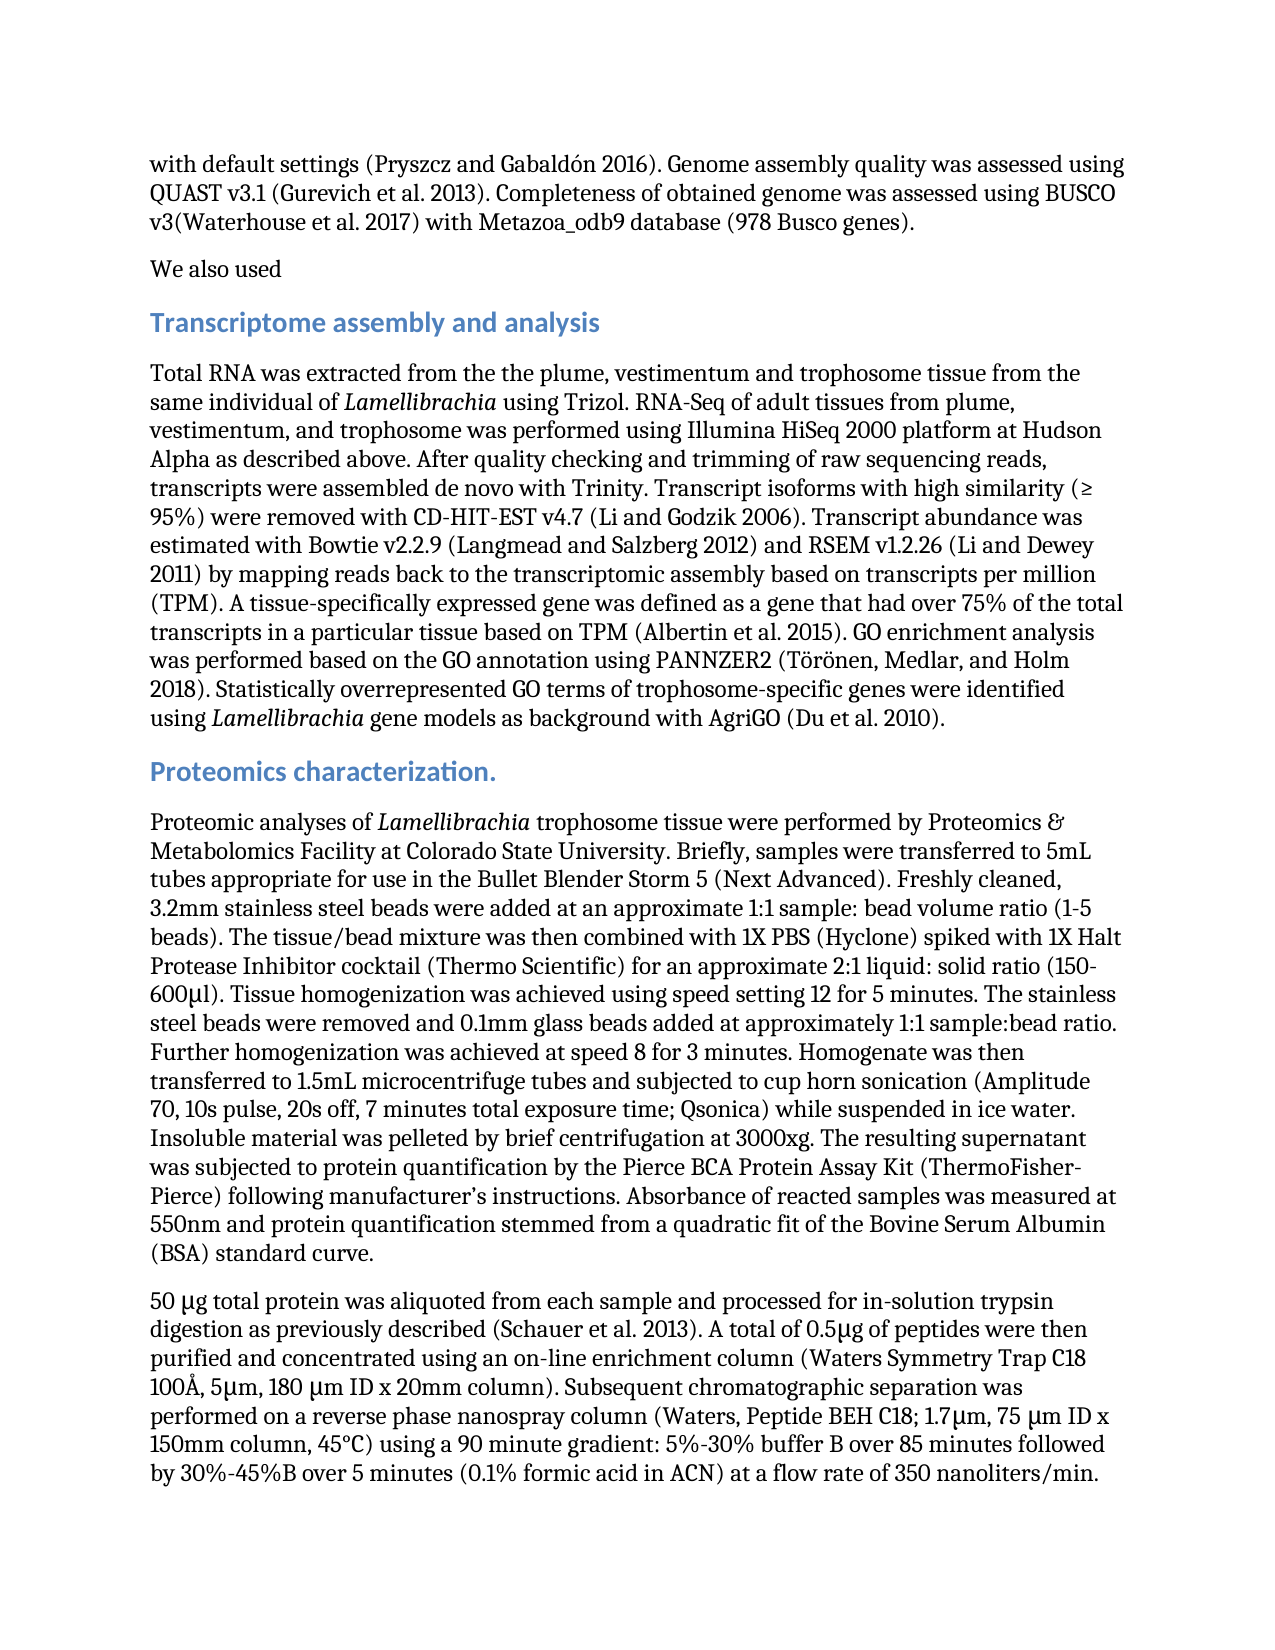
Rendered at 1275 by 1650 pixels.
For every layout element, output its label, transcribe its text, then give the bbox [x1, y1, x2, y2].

subtitle Proteomics characterization. [150, 753, 1125, 789]
subtitle Transcriptome assembly and analysis [150, 304, 1125, 340]
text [150, 150, 1125, 236]
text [150, 1287, 1125, 1488]
text We also used [150, 255, 1125, 284]
text Proteomic analyses of Lamellibrachia trophosome tissue were performed by Proteomics & Metabolomics Facility at Colorado State University. Briefly, samples were transferred to 5mL tubes appropriate for use in the Bullet Blender Storm 5 (Next Advanced). Freshly cleaned, 3.2mm stainless steel beads were added at an approximate 1:1 sample: bead volume ratio (1-5 beads). The tissue/bead mixture was then combined with 1X PBS (Hyclone) spiked with 1X Halt Protease Inhibitor cocktail (Thermo Scientific) for an approximate 2:1 liquid: solid ratio (150-600μl). Tissue homogenization was achieved using speed setting 12 for 5 minutes. The stainless steel beads were removed and 0.1mm glass beads added at approximately 1:1 sample:bead ratio. Further homogenization was achieved at speed 8 for 3 minutes. Homogenate was then transferred to 1.5mL microcentrifuge tubes and subjected to cup horn sonication (Amplitude 70, 10s pulse, 20s off, 7 minutes total exposure time; Qsonica) while suspended in ice water. Insoluble material was pelleted by brief centrifugation at 3000xg. The resulting supernatant was subjected to protein quantification by the Pierce BCA Protein Assay Kit (ThermoFisher-Pierce) following manufacturer’s instructions. Absorbance of reacted samples was measured at 550nm and protein quantification stemmed from a quadratic fit of the Bovine Serum Albumin (BSA) standard curve. [150, 808, 1125, 1268]
text Total RNA was extracted from the the plume, vestimentum and trophosome tissue from the same individual of Lamellibrachia using Trizol. RNA-Seq of adult tissues from plume, vestimentum, and trophosome was performed using Illumina HiSeq 2000 platform at Hudson Alpha as described above. After quality checking and trimming of raw sequencing reads, transcripts were assembled de novo with Trinity. Transcript isoforms with high similarity (≥ 95%) were removed with CD-HIT-EST v4.7 (Li and Godzik 2006). Transcript abundance was estimated with Bowtie v2.2.9 (Langmead and Salzberg 2012) and RSEM v1.2.26 (Li and Dewey 2011) by mapping reads back to the transcriptomic assembly based on transcripts per million (TPM). A tissue-specifically expressed gene was defined as a gene that had over 75% of the total transcripts in a particular tissue based on TPM (Albertin et al. 2015). GO enrichment analysis was performed based on the GO annotation using PANNZER2 (Törönen, Medlar, and Holm 2018). Statistically overrepresented GO terms of trophosome-specific genes were identified using Lamellibrachia gene models as background with AgriGO (Du et al. 2010). [150, 359, 1125, 733]
